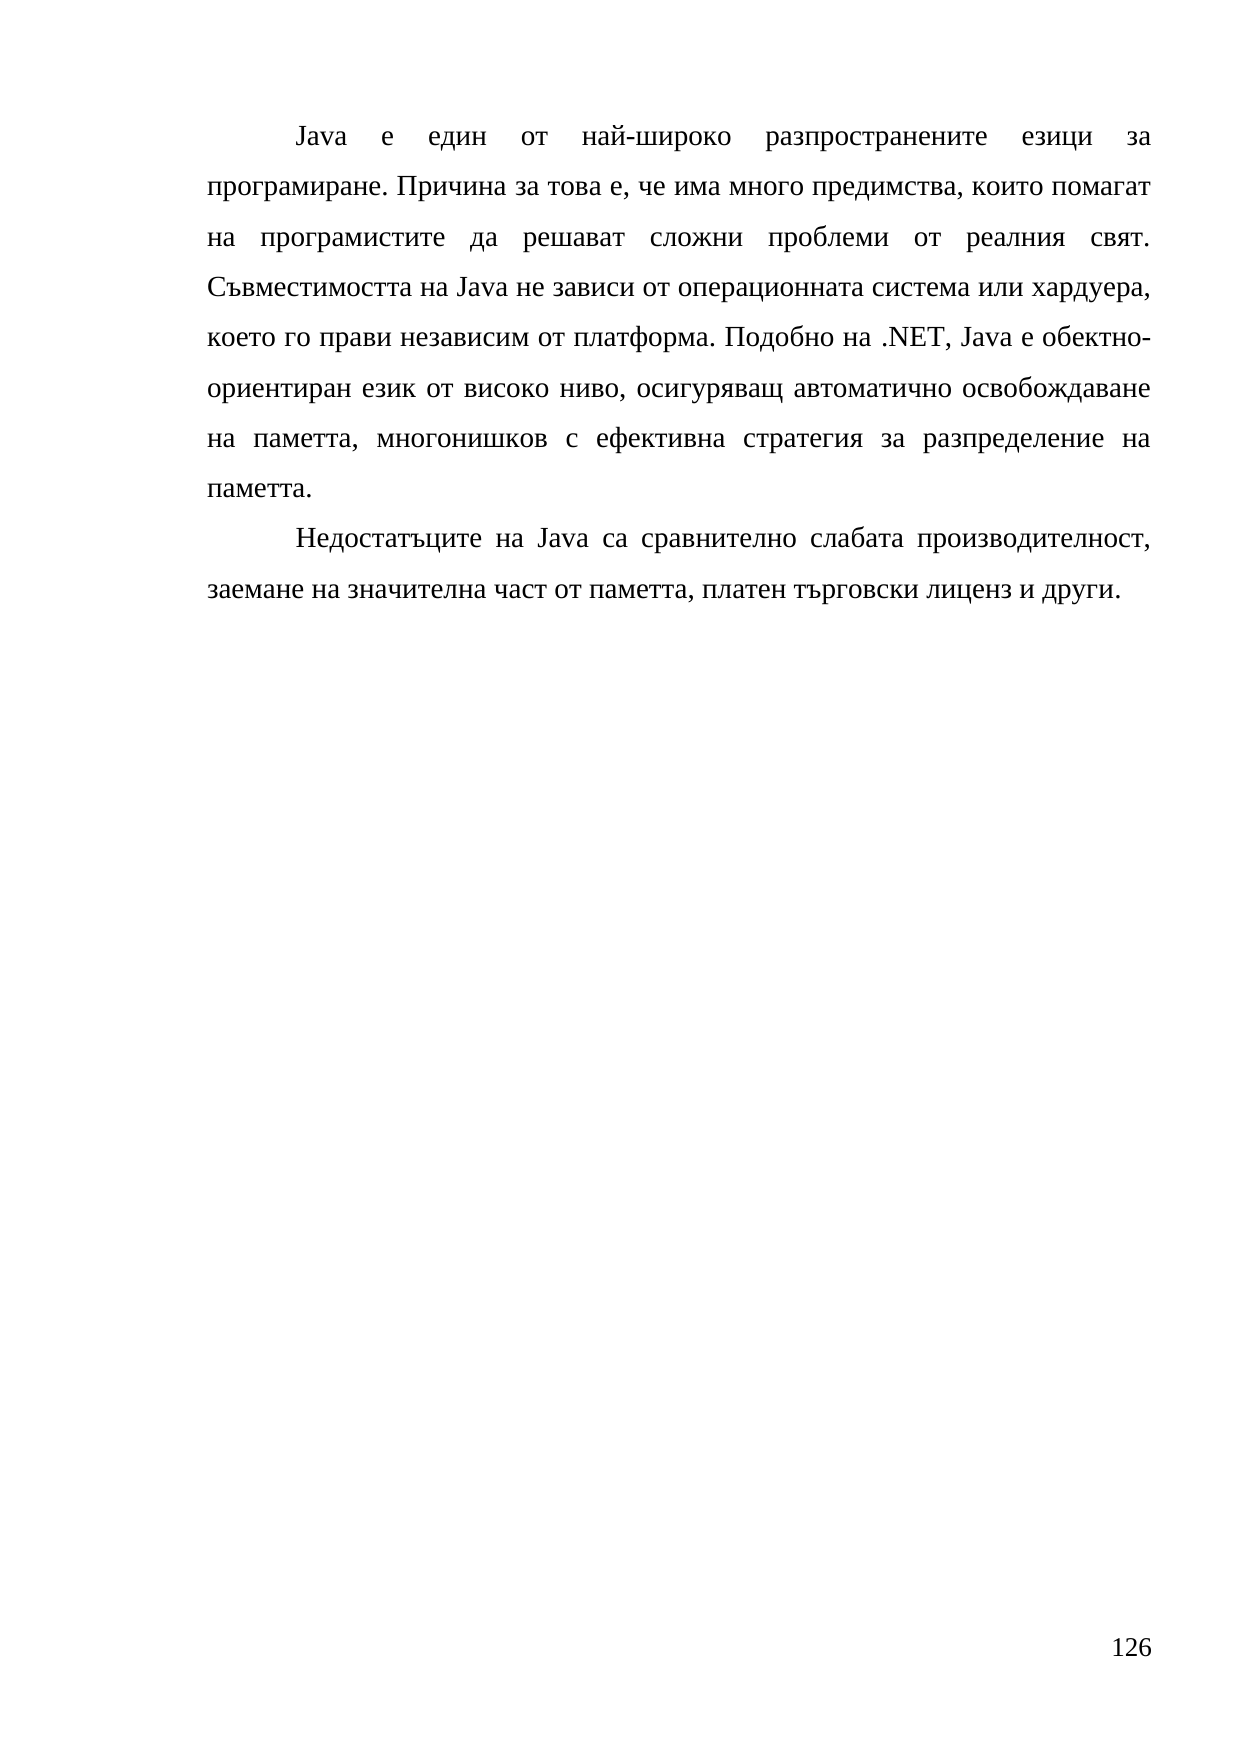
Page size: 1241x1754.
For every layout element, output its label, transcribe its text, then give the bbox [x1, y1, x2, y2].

text Недостатъците на Java са сравнително слабата производителност, заемане на значителна част от паметта, платен търговски лиценз и други. [207, 521, 1152, 604]
text Java е един от най-широко разпространените езици за програмиране. Причина за това е, че има много предимства, които помагат на програмистите да решават сложни проблеми от реалния свят. Съвместимостта на Java не зависи от операционната система или хардуера, което го прави независим от платформа. Подобно на .NET, Java е обектно-ориентиран език от високо ниво, осигуряващ автоматично освобождаване на паметта, многонишков с ефективна стратегия за разпределение на паметта. [207, 118, 1152, 504]
